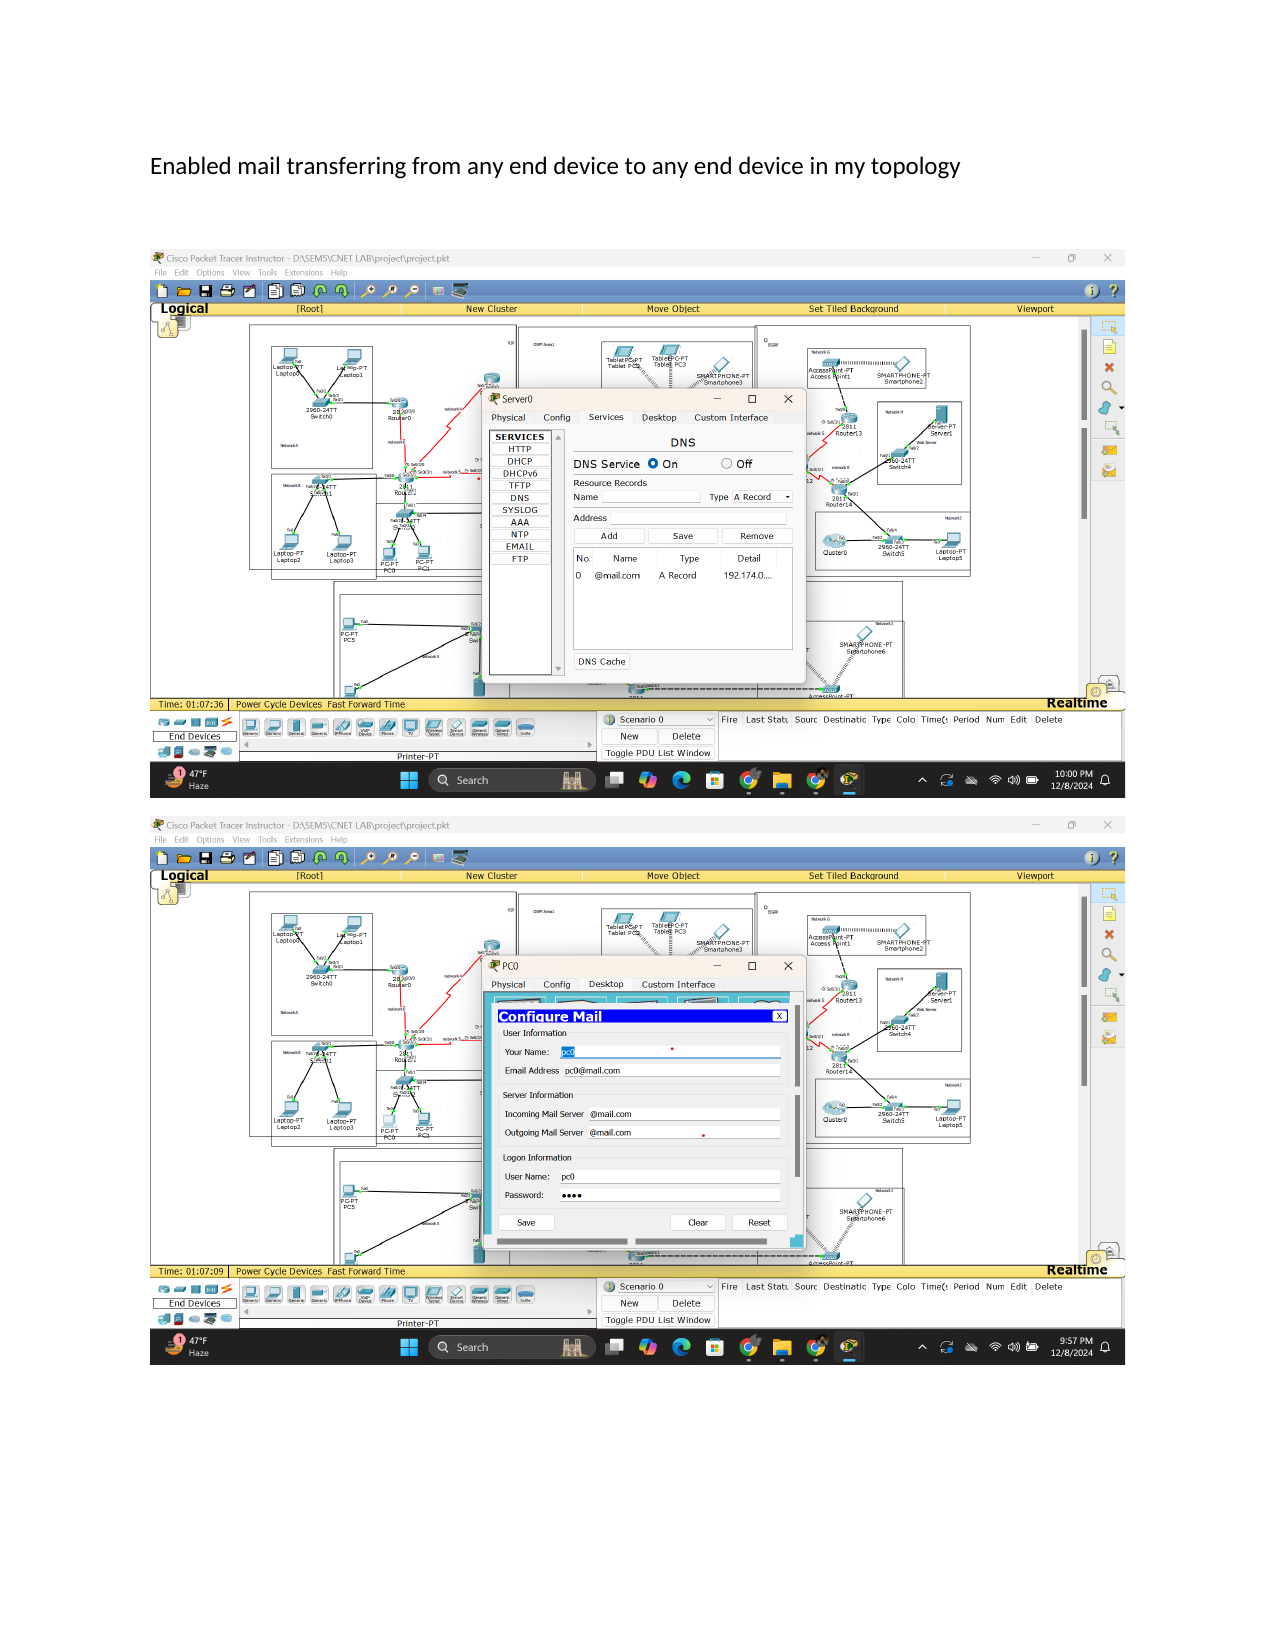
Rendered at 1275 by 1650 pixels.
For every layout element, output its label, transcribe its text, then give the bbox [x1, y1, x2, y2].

text Enabled mail transferring from any end device to any end device in my topology [150, 150, 1125, 181]
picture [150, 816, 1125, 1365]
picture [150, 249, 1125, 798]
